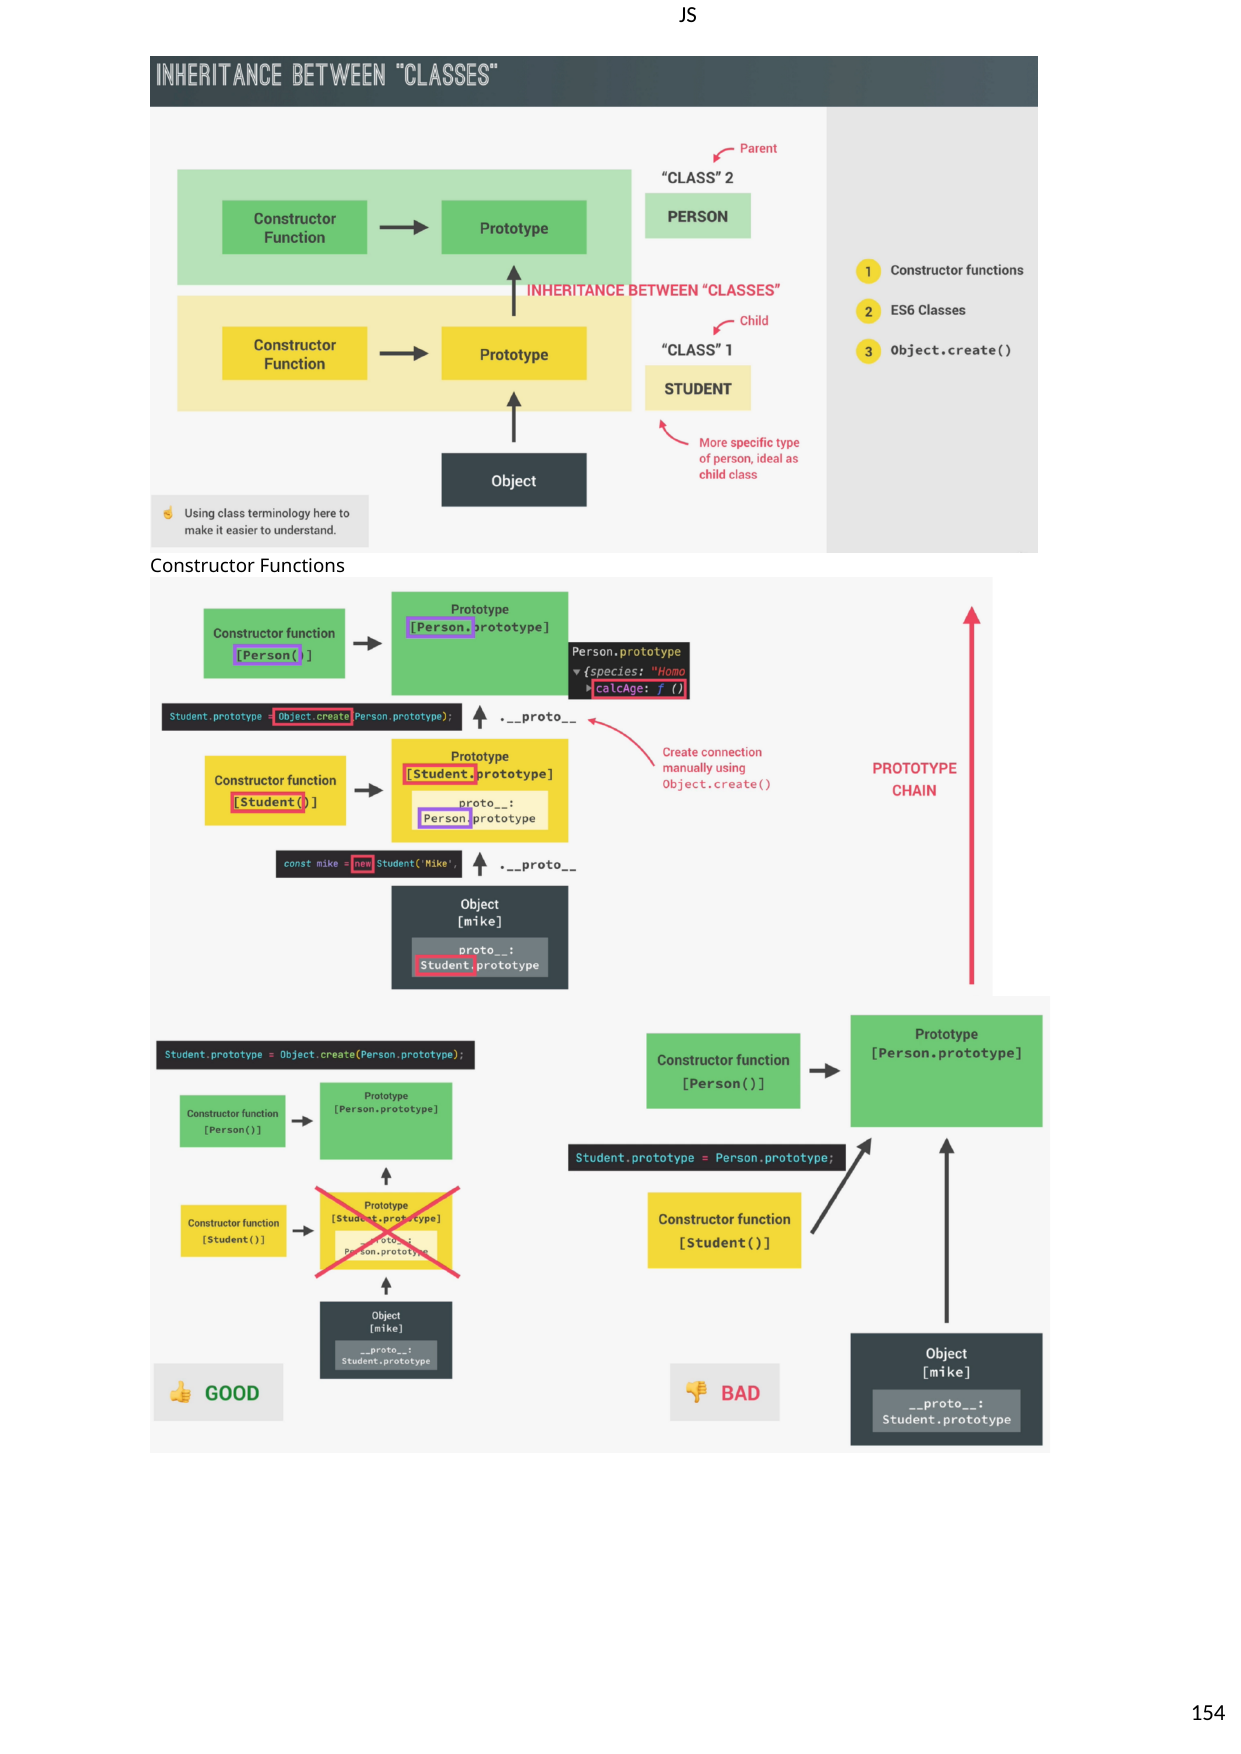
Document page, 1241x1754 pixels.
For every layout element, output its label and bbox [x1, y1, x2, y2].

picture [150, 56, 1038, 553]
picture [150, 577, 1050, 1453]
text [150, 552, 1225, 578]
